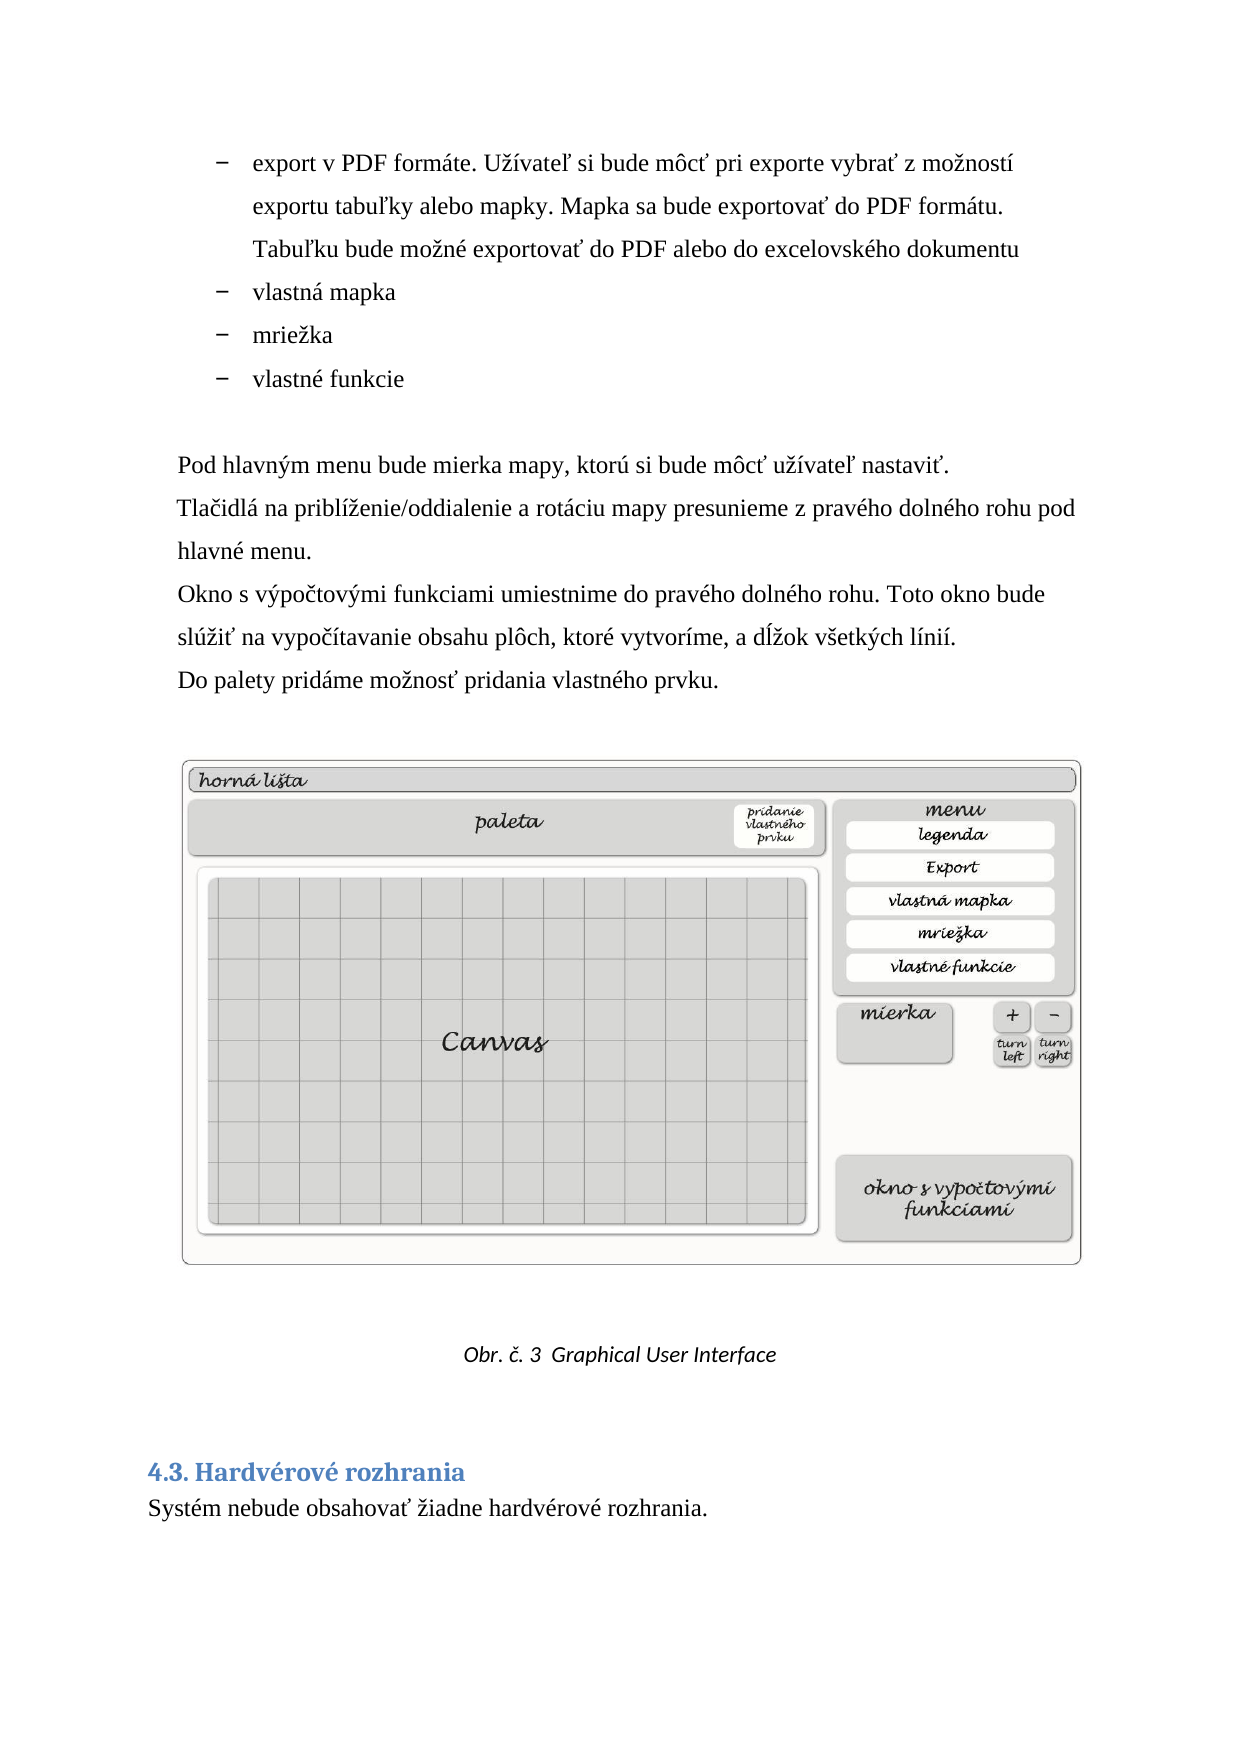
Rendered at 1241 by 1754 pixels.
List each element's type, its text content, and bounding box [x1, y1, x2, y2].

text Systém nebude obsahovať žiadne hardvérové rozhrania. [148, 1493, 1093, 1521]
text Tlačidlá na priblíženie/oddialenie a rotáciu mapy presunieme z pravého dolného rohu pod hlavné menu. [176, 493, 1093, 565]
text Pod hlavným menu bude mierka mapy, ktorú si bude môcť užívateľ nastaviť. [177, 450, 1093, 479]
text Okno s výpočtovými funkciami umiestnime do pravého dolného rohu. Toto okno bude slúžiť na vypočítavanie obsahu plôch, ktoré vytvoríme, a dĺžok všetkých línií. [177, 579, 1093, 651]
list vlastné funkcie [215, 363, 1093, 392]
picture [177, 755, 1095, 1272]
list mriežka [215, 320, 1093, 349]
text Do palety pridáme možnosť pridania vlastného prvku. [177, 666, 1093, 694]
list export v PDF formáte. Užívateľ si bude môcť pri exporte vybrať z možností exportu tabuľky alebo mapky. Mapka sa bude exportovať do PDF formátu. Tabuľku bude možné exportovať do PDF alebo do excelovského dokumentu [215, 148, 1093, 263]
subtitle 4.3. Hardvérové rozhrania [148, 1457, 1093, 1488]
list vlastná mapka [215, 277, 1093, 306]
text Obr. č. 3 Graphical User Interface [148, 1340, 1093, 1368]
